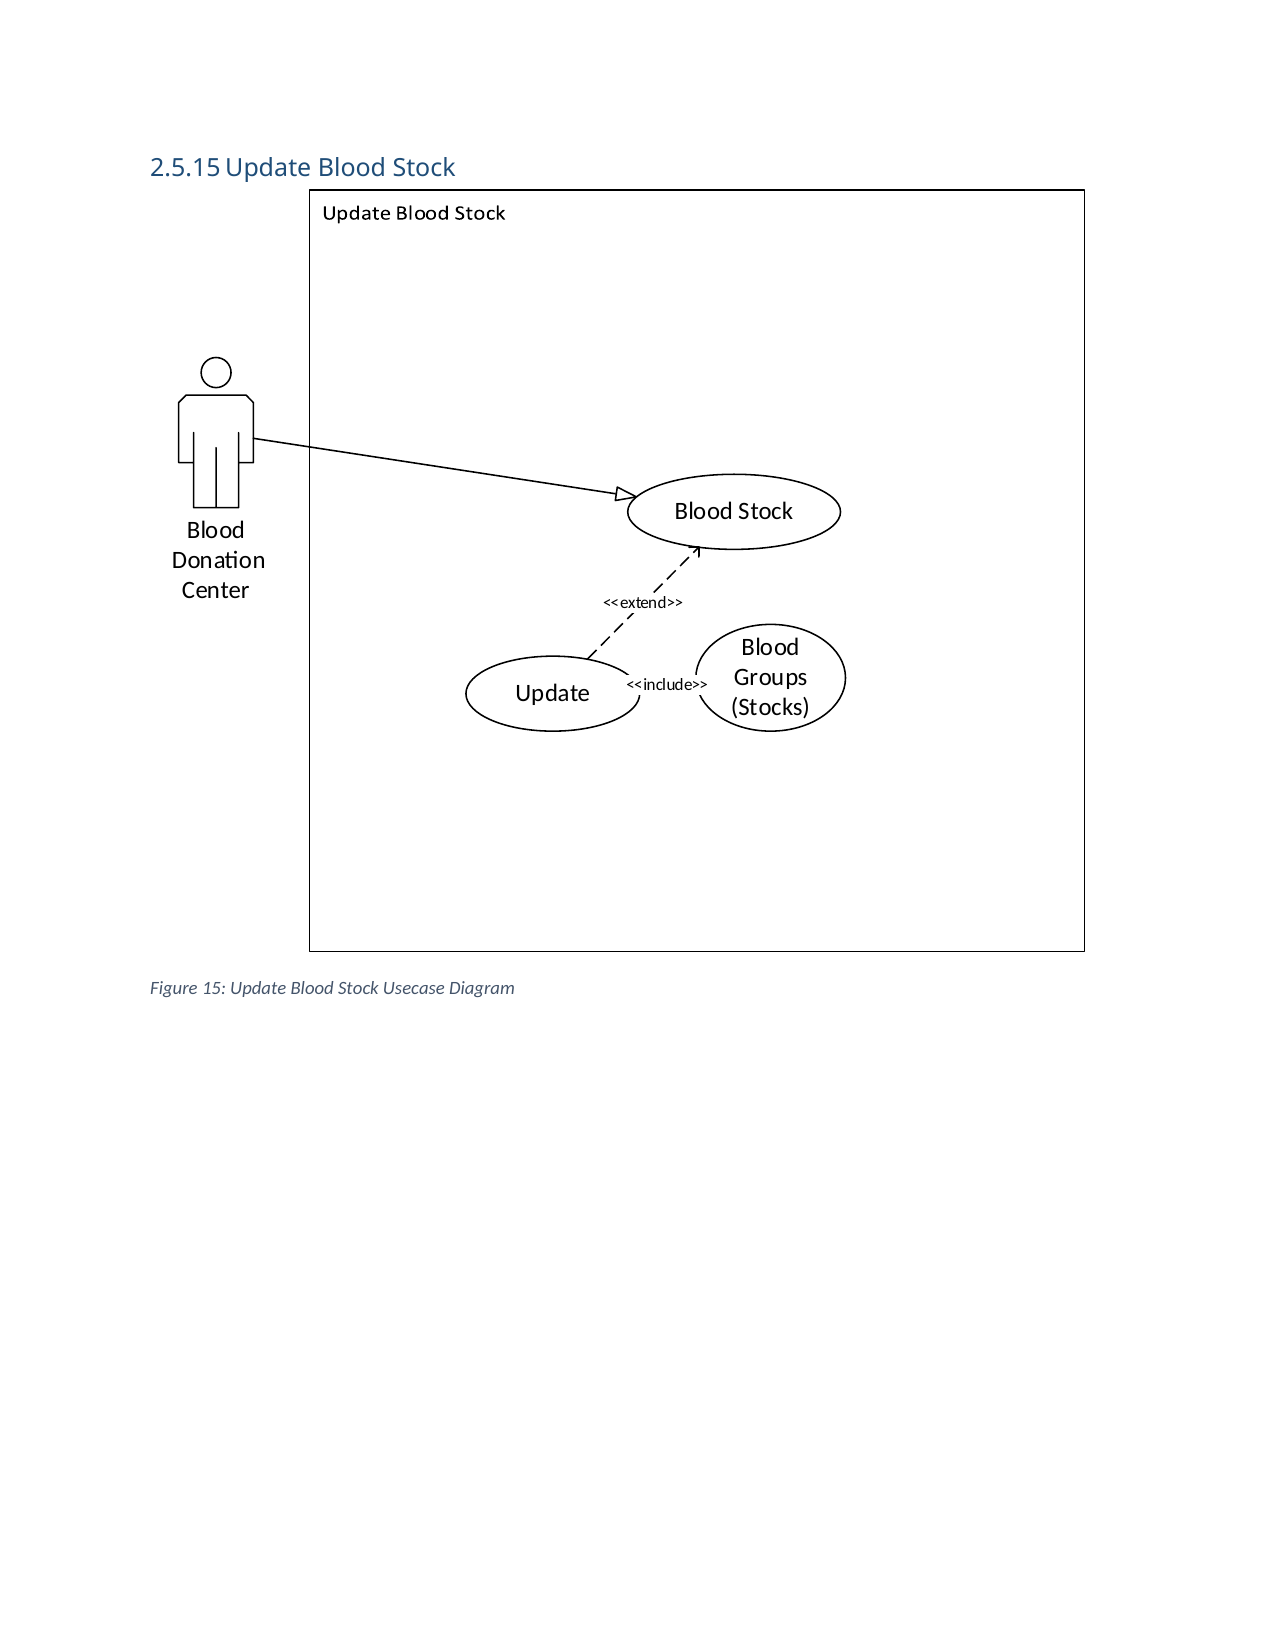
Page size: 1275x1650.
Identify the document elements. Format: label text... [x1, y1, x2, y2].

subtitle Update Blood Stock [150, 150, 1125, 184]
text Figure 15: Update Blood Stock Usecase Diagram [150, 977, 1125, 999]
